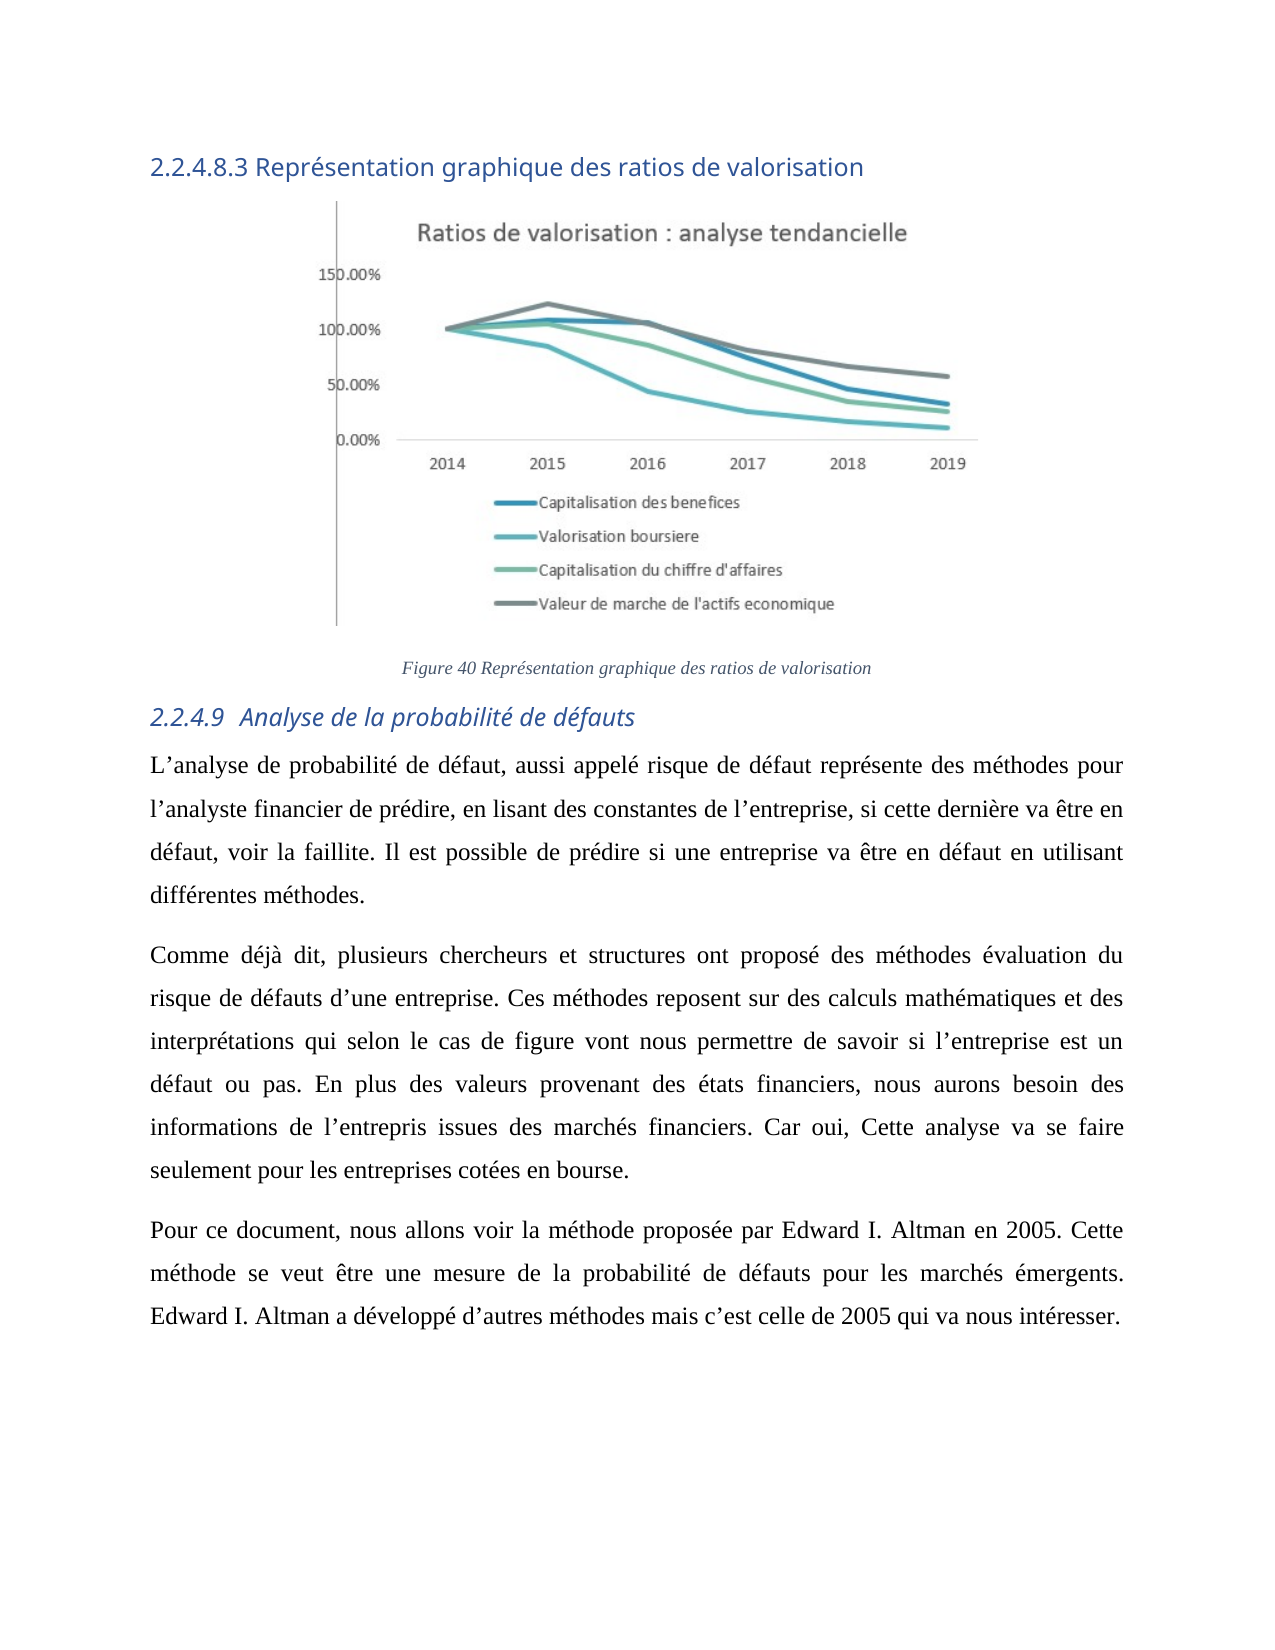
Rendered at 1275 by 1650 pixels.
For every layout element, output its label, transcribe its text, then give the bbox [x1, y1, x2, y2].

subtitle Représentation graphique des ratios de valorisation [150, 150, 1125, 184]
text L’analyse de probabilité de défaut, aussi appelé risque de défaut représente des méthodes pour l’analyste financier de prédire, en lisant des constantes de l’entreprise, si cette dernière va être en défaut, voir la faillite. Il est possible de prédire si une entreprise va être en défaut en utilisant différentes méthodes. [150, 751, 1125, 909]
text Figure 40 Représentation graphique des ratios de valorisation [150, 657, 1125, 679]
text Comme déjà dit, plusieurs chercheurs et structures ont proposé des méthodes évaluation du risque de défauts d’une entreprise. Ces méthodes reposent sur des calculs mathématiques et des interprétations qui selon le cas de figure vont nous permettre de savoir si l’entreprise est un défaut ou pas. En plus des valeurs provenant des états financiers, nous aurons besoin des informations de l’entrepris issues des marchés financiers. Car oui, Cette analyse va se faire seulement pour les entreprises cotées en bourse. [150, 940, 1125, 1184]
subtitle Analyse de la probabilité de défauts [150, 699, 1125, 733]
text Pour ce document, nous allons voir la méthode proposée par Edward I. Altman en 2005. Cette méthode se veut être une mesure de la probabilité de défauts pour les marchés émergents. Edward I. Altman a développé d’autres méthodes mais c’est celle de 2005 qui va nous intéresser. [150, 1215, 1125, 1330]
picture [296, 201, 979, 626]
